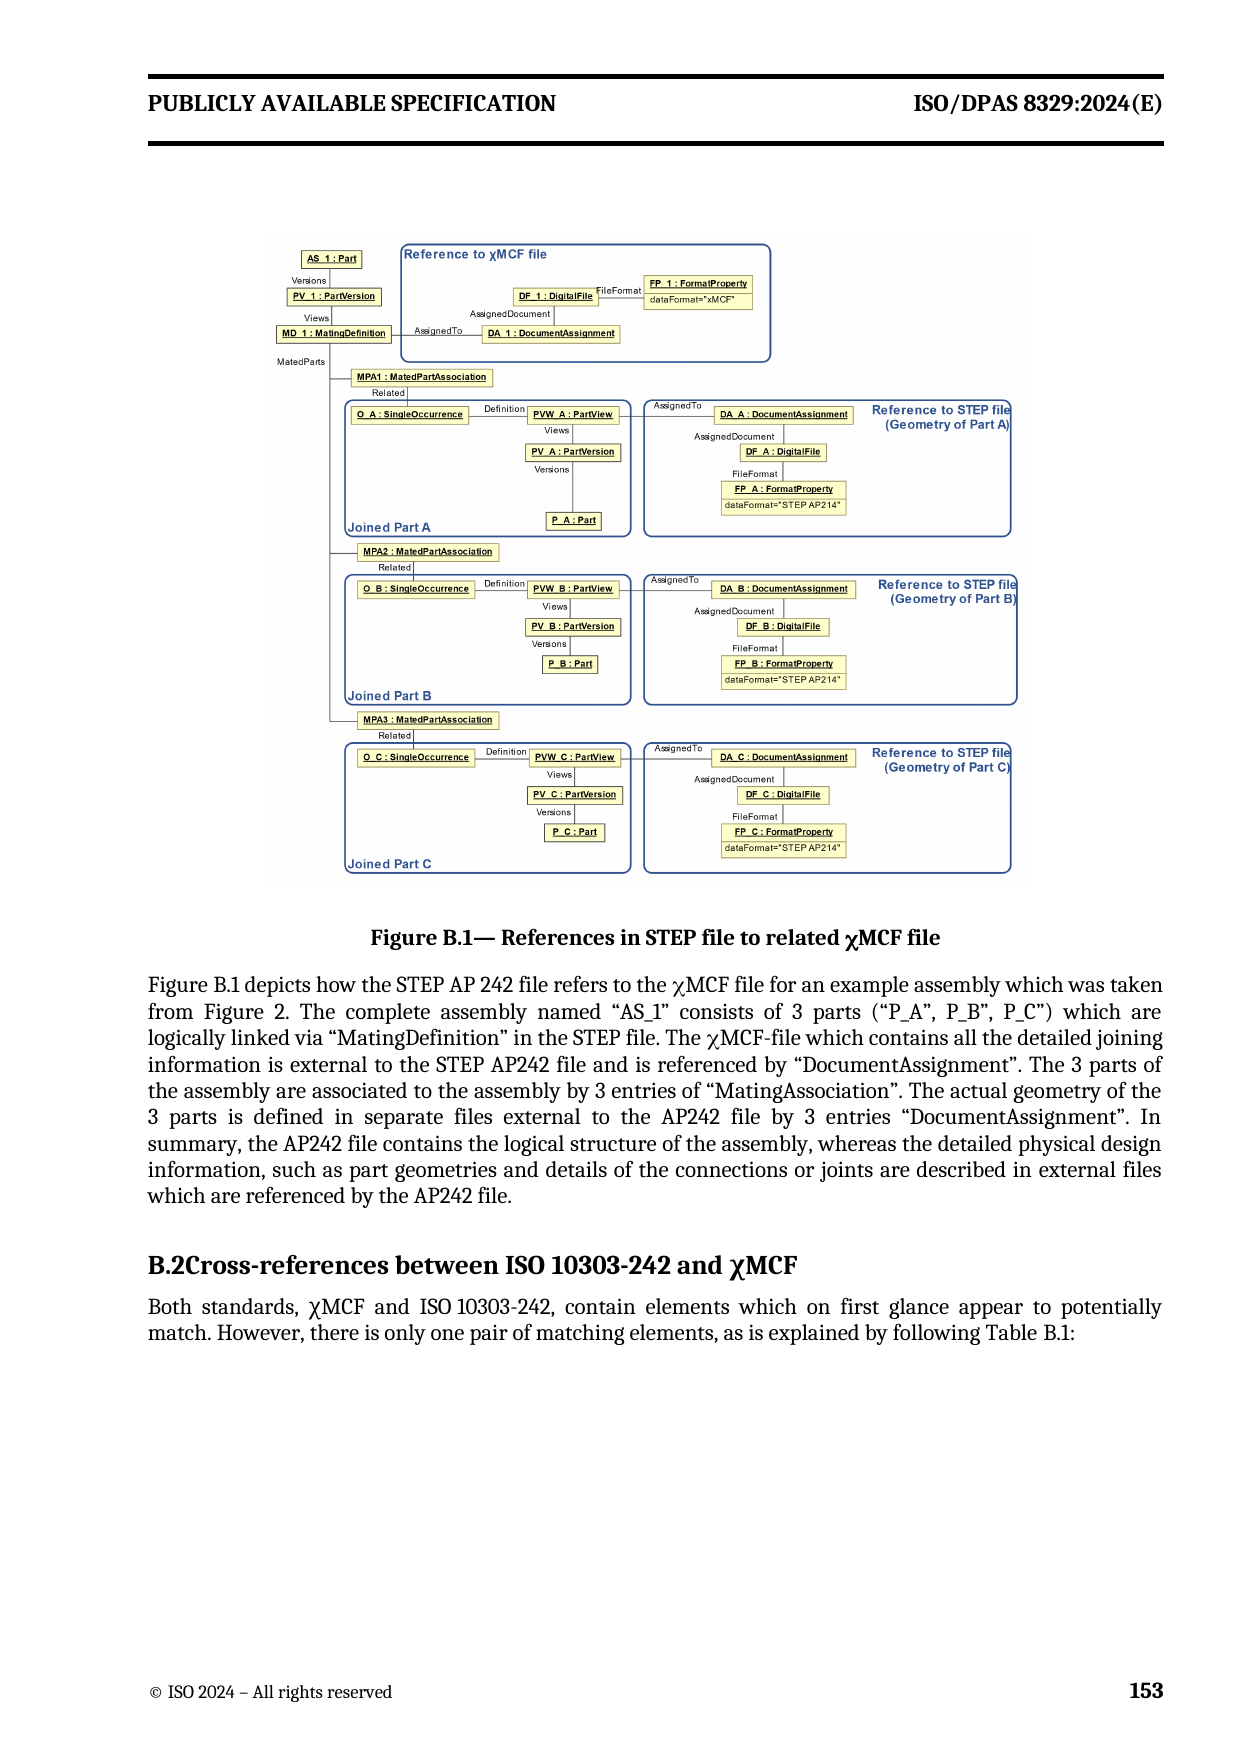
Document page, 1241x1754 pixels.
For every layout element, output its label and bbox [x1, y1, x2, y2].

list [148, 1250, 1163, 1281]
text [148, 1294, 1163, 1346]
picture [263, 231, 1031, 887]
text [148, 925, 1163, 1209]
